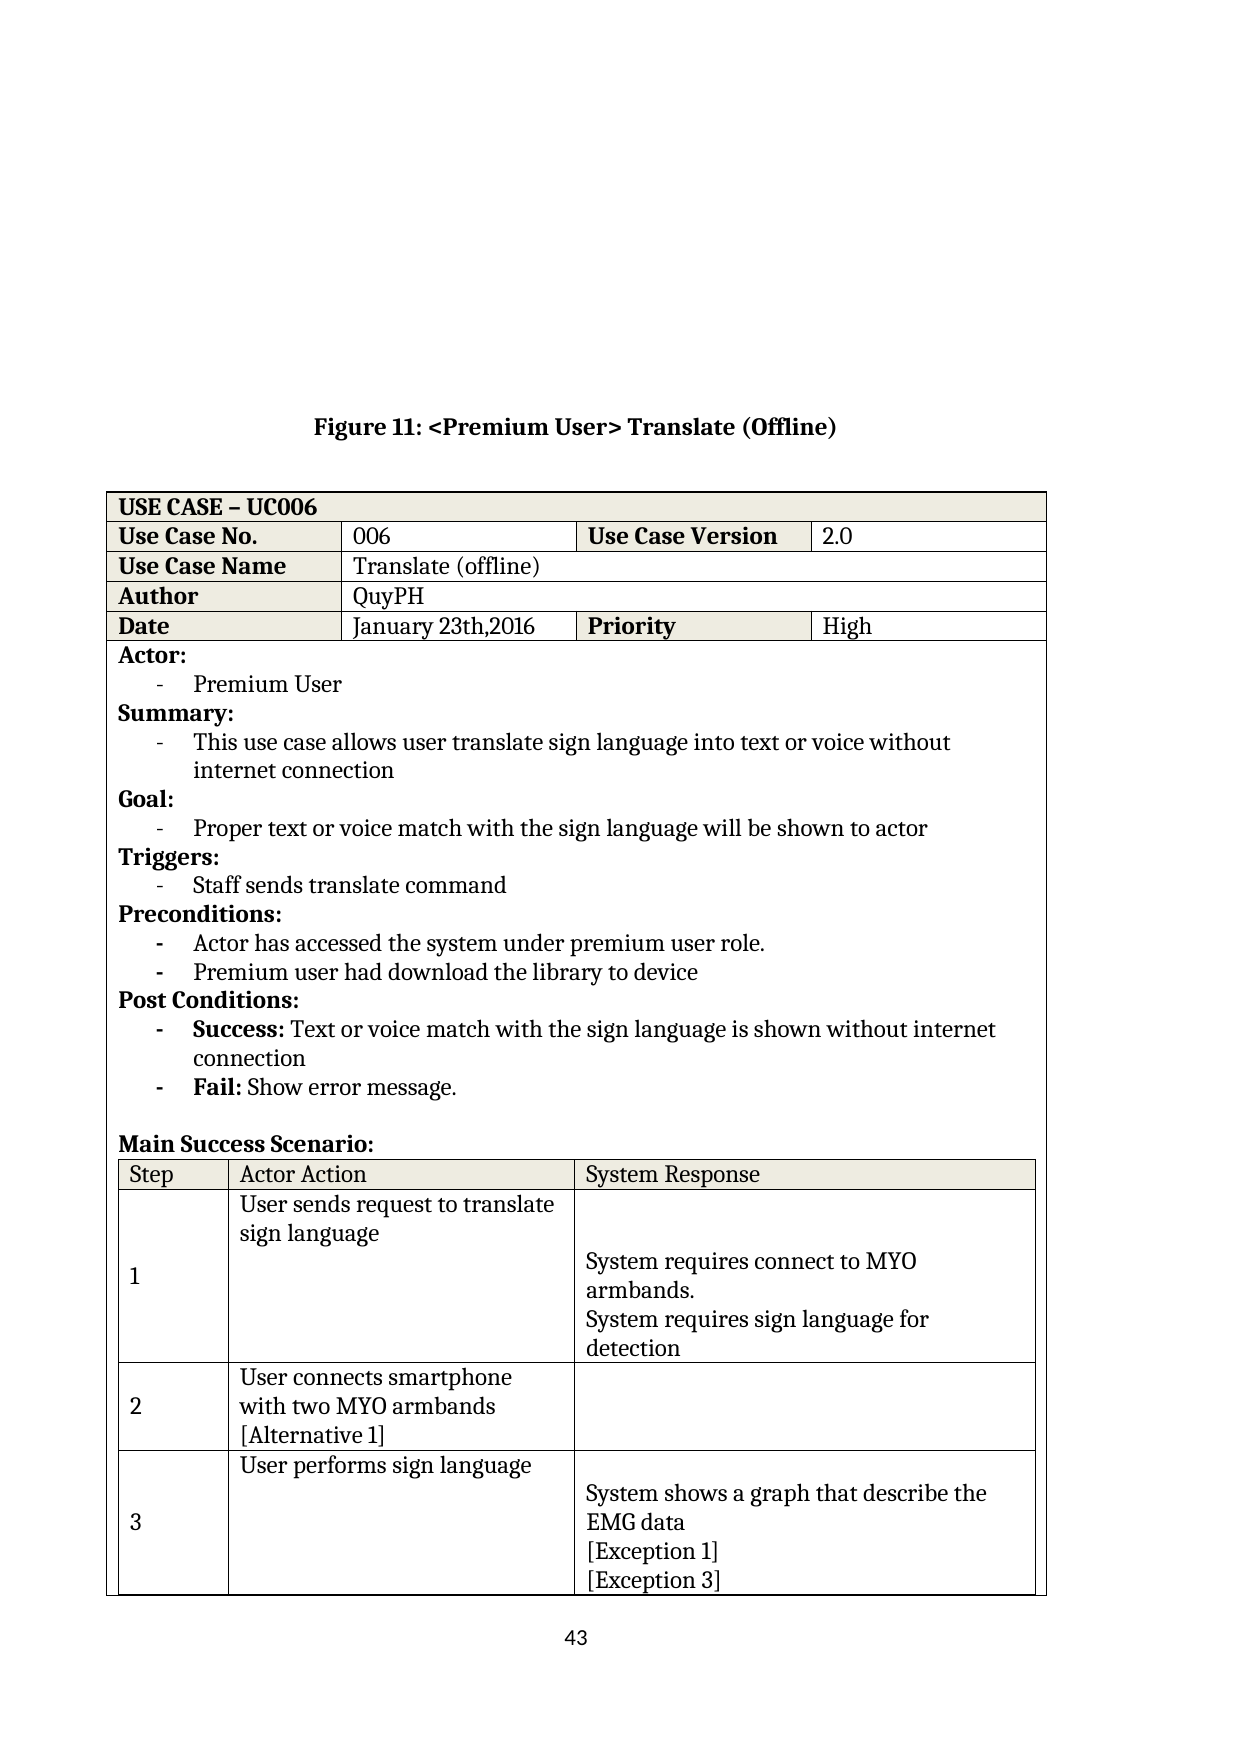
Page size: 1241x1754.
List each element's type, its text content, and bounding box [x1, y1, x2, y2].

table_cell Priority [577, 612, 811, 640]
table_cell 006 [342, 522, 576, 551]
table_cell Use Case No. [107, 522, 341, 551]
text Figure 11: <Premium User> Translate (Offline) [118, 413, 1033, 442]
table_cell QuyPH [342, 582, 1046, 611]
table_cell Translate (offline) [342, 552, 1046, 581]
table_cell 2.0 [812, 522, 1046, 551]
table_cell Author [107, 582, 341, 611]
table_cell Date [107, 612, 341, 640]
table_cell Use Case Name [107, 552, 341, 581]
table_cell High [812, 612, 1046, 640]
table_cell Use Case Version [577, 522, 811, 551]
table_cell January 23th,2016 [342, 612, 576, 640]
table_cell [107, 641, 1046, 1595]
table_header USE CASE – UC006 [107, 493, 1046, 521]
